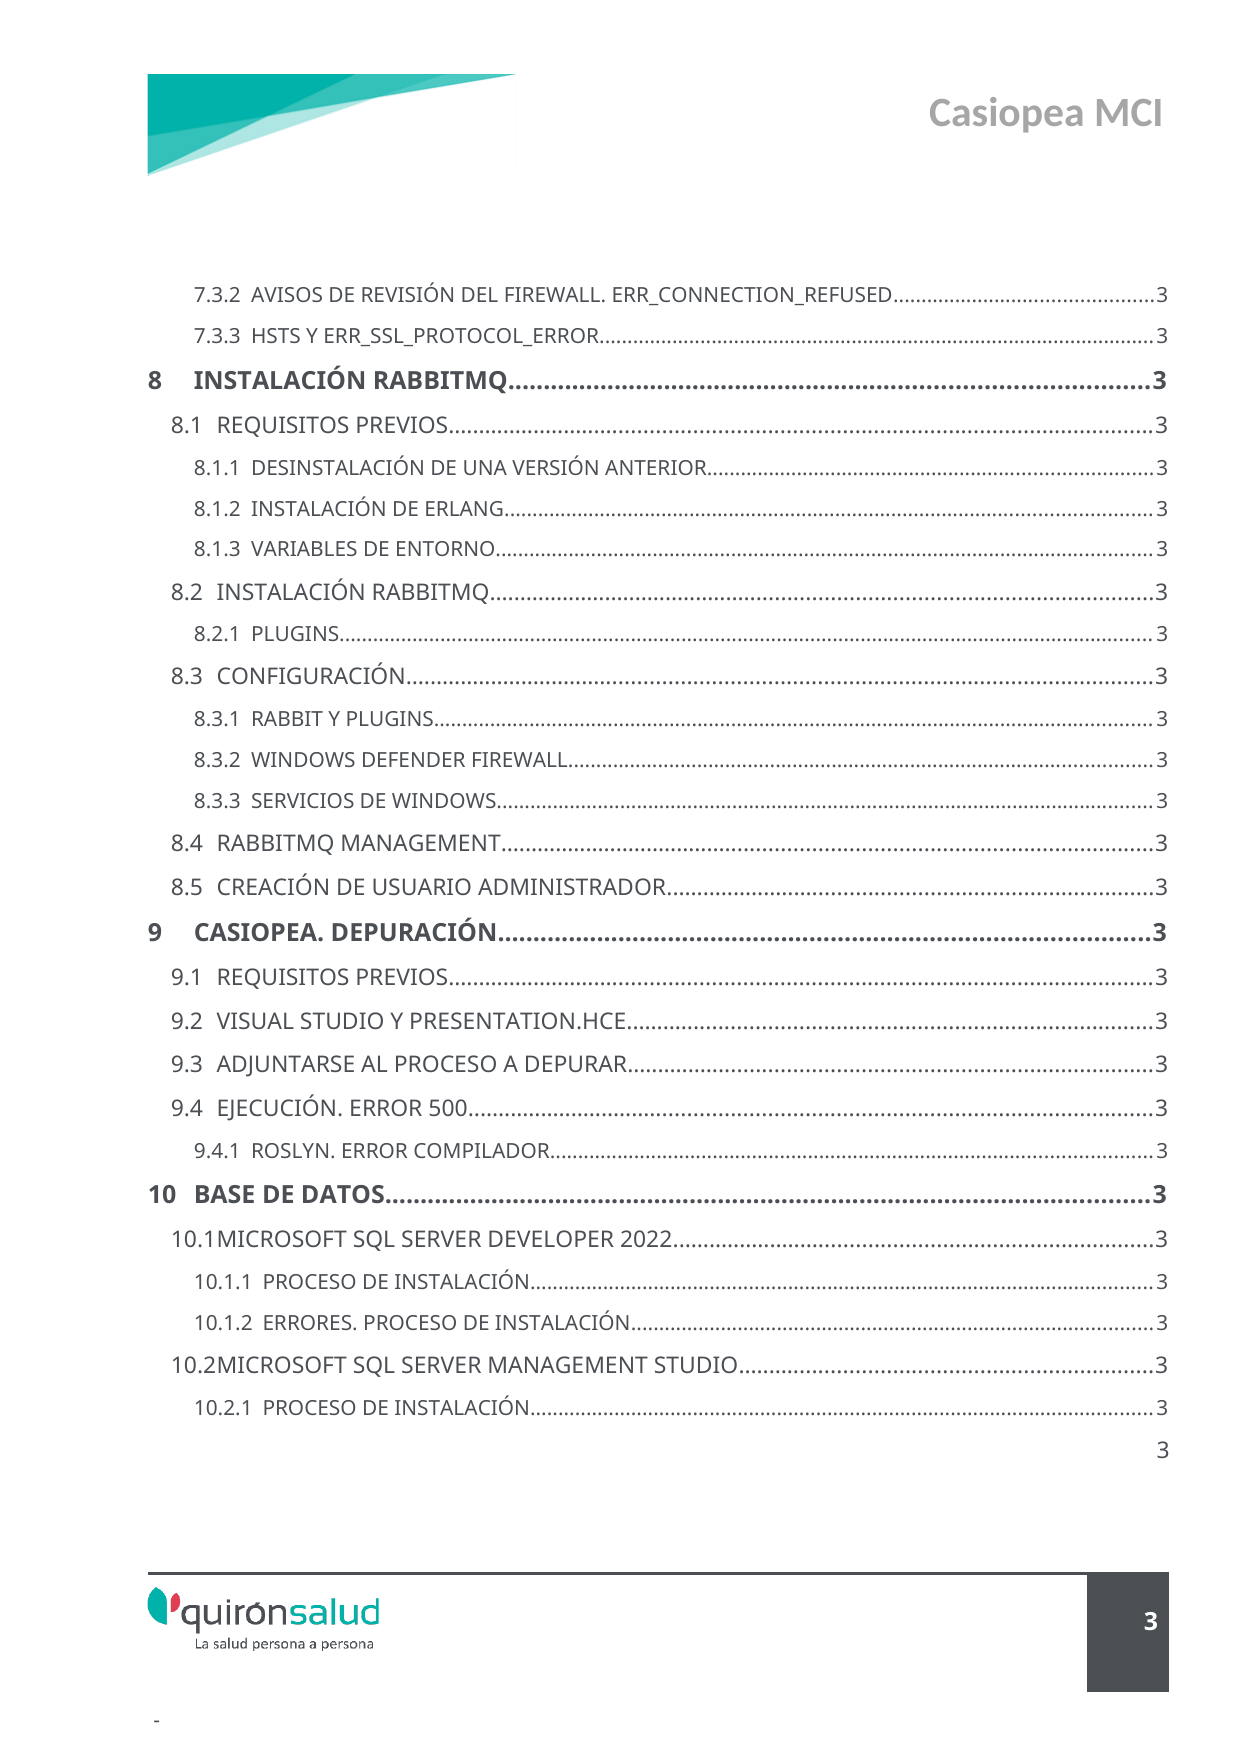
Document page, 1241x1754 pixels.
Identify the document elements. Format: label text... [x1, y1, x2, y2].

text 10 BASE DE DATOS 3 [148, 1177, 1169, 1211]
text 7.3.2 Avisos de revisión del firewall. Err_connection_refused 3 [194, 281, 1169, 309]
picture [147, 1587, 379, 1651]
text 7.3.3 Hsts y err_ssl_protocol_error 3 [194, 321, 1169, 350]
text 9.4 EJECUCIÓN. Error 500 3 [171, 1092, 1169, 1123]
text 10.2 Microsoft Sql SERVER MANAGEMENT STUDIO 3 [171, 1349, 1169, 1380]
text 8.1.1 DESINSTALACIÓN DE UNA versión anterior 3 [194, 453, 1169, 481]
text 9 CASIOPEA. DEPURACIÓN 3 [148, 914, 1169, 948]
text 8.4 Rabbitmq management 3 [171, 827, 1169, 858]
text 10.1 MICROSOfT SQL server developer 2022 3 [171, 1223, 1169, 1254]
text 10.1.2 Errores. PROCESO DE INSTALACIÓN 3 [194, 1308, 1169, 1336]
text 9.3 Adjuntarse al proceso a depurar 3 [171, 1048, 1169, 1079]
text 8.3.3 Servicios de windows 3 [194, 786, 1169, 814]
text 10.2.1 PROCESO DE INSTALACIÓN 3 [194, 1393, 1169, 1421]
text 8.1.3 Variables de entorno 3 [194, 534, 1169, 563]
text 8.1.2 INSTALACIÓN DE ERLANG 3 [194, 494, 1169, 522]
text 9.1 Requisitos previos 3 [171, 961, 1169, 992]
text 8.3.1 Rabbit Y PLUGINs 3 [194, 704, 1169, 732]
picture [147, 74, 517, 176]
text 10.1.1 PROCESO DE INSTALACIÓN 3 [194, 1267, 1169, 1296]
text 8 Instalación RabbitMQ 3 [148, 362, 1169, 396]
text 8.5 Creación de usuario administrador 3 [171, 871, 1169, 902]
text 9.4.1 Roslyn. Error compilador 3 [194, 1136, 1169, 1164]
text 8.3.2 Windows defender firewall 3 [194, 745, 1169, 773]
text 9.2 VISUAL STudio y presentation.hce 3 [171, 1004, 1169, 1036]
text 8.2 Instalación RabbitMQ 3 [171, 576, 1169, 607]
text 8.1 Requisitos previos 3 [171, 409, 1169, 440]
text 8.2.1 PLUGINS 3 [194, 619, 1169, 648]
text 8.3 Configuración 3 [171, 660, 1169, 691]
